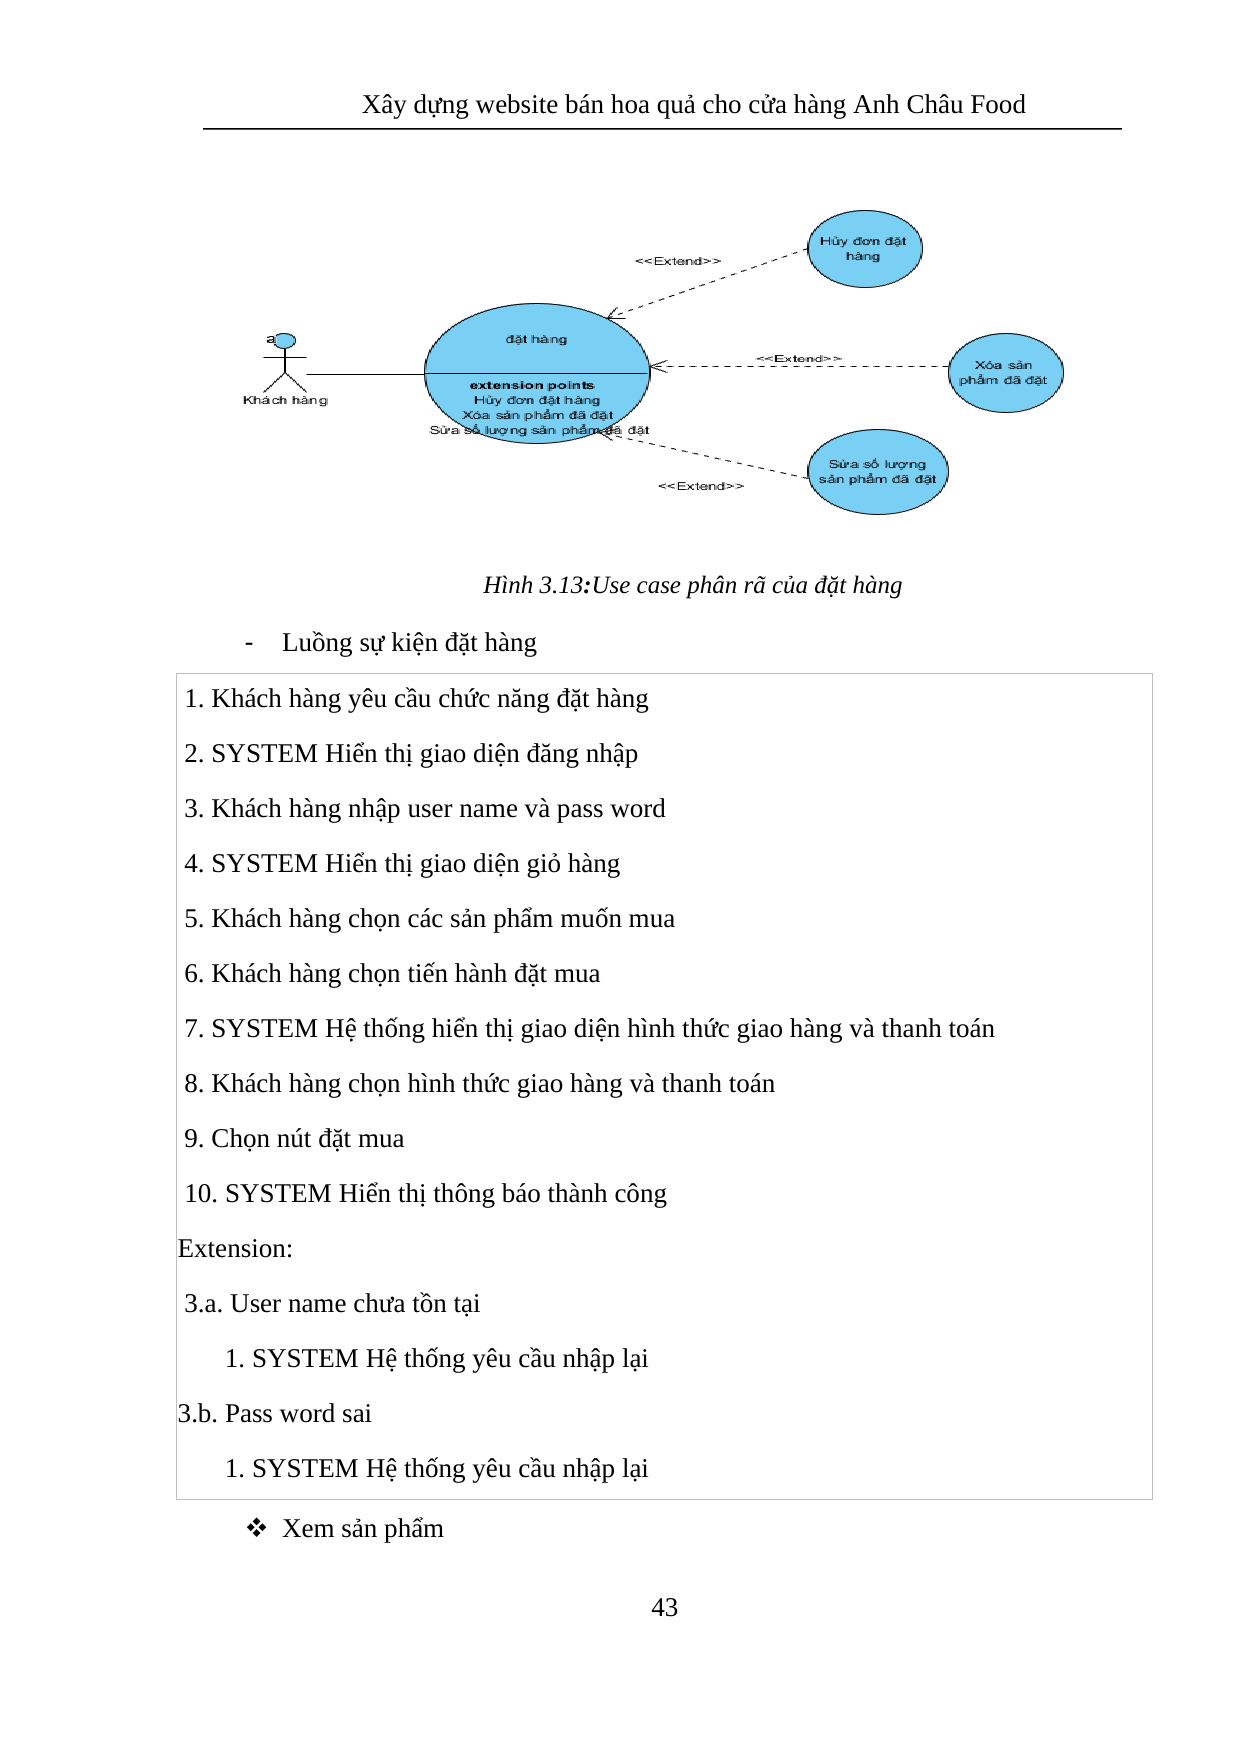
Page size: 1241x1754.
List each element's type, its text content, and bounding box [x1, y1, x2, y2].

table_cell 8. Khách hàng chọn hình thức giao hàng và thanh toán [177, 1059, 1152, 1114]
table_cell 3.a. User name chưa tồn tại [177, 1279, 1152, 1334]
table_cell 6. Khách hàng chọn tiến hành đặt mua [177, 949, 1152, 1004]
table_cell 4. SYSTEM Hiển thị giao diện giỏ hàng [177, 839, 1152, 894]
table_cell 3. Khách hàng nhập user name và pass word [177, 784, 1152, 839]
picture [206, 177, 1122, 543]
table_cell 1. SYSTEM Hệ thống yêu cầu nhập lại [177, 1444, 1152, 1499]
table_cell 10. SYSTEM Hiển thị thông báo thành công [177, 1169, 1152, 1224]
list Luồng sự kiện đặt hàng [244, 626, 1122, 657]
table_cell Extension: [177, 1224, 1152, 1279]
text Hình 3.13:Use case phân rã của đặt hàng [207, 570, 1122, 599]
table_header 1. Khách hàng yêu cầu chức năng đặt hàng [177, 674, 1152, 729]
table_cell 7. SYSTEM Hệ thống hiển thị giao diện hình thức giao hàng và thanh toán [177, 1004, 1152, 1059]
list Xem sản phẩm [244, 1512, 1122, 1543]
table_cell 9. Chọn nút đặt mua [177, 1114, 1152, 1169]
table_cell 3.b. Pass word sai [177, 1389, 1152, 1444]
table_cell 2. SYSTEM Hiển thị giao diện đăng nhập [177, 729, 1152, 784]
table_cell 1. SYSTEM Hệ thống yêu cầu nhập lại [177, 1334, 1152, 1389]
table_cell 5. Khách hàng chọn các sản phẩm muốn mua [177, 894, 1152, 949]
